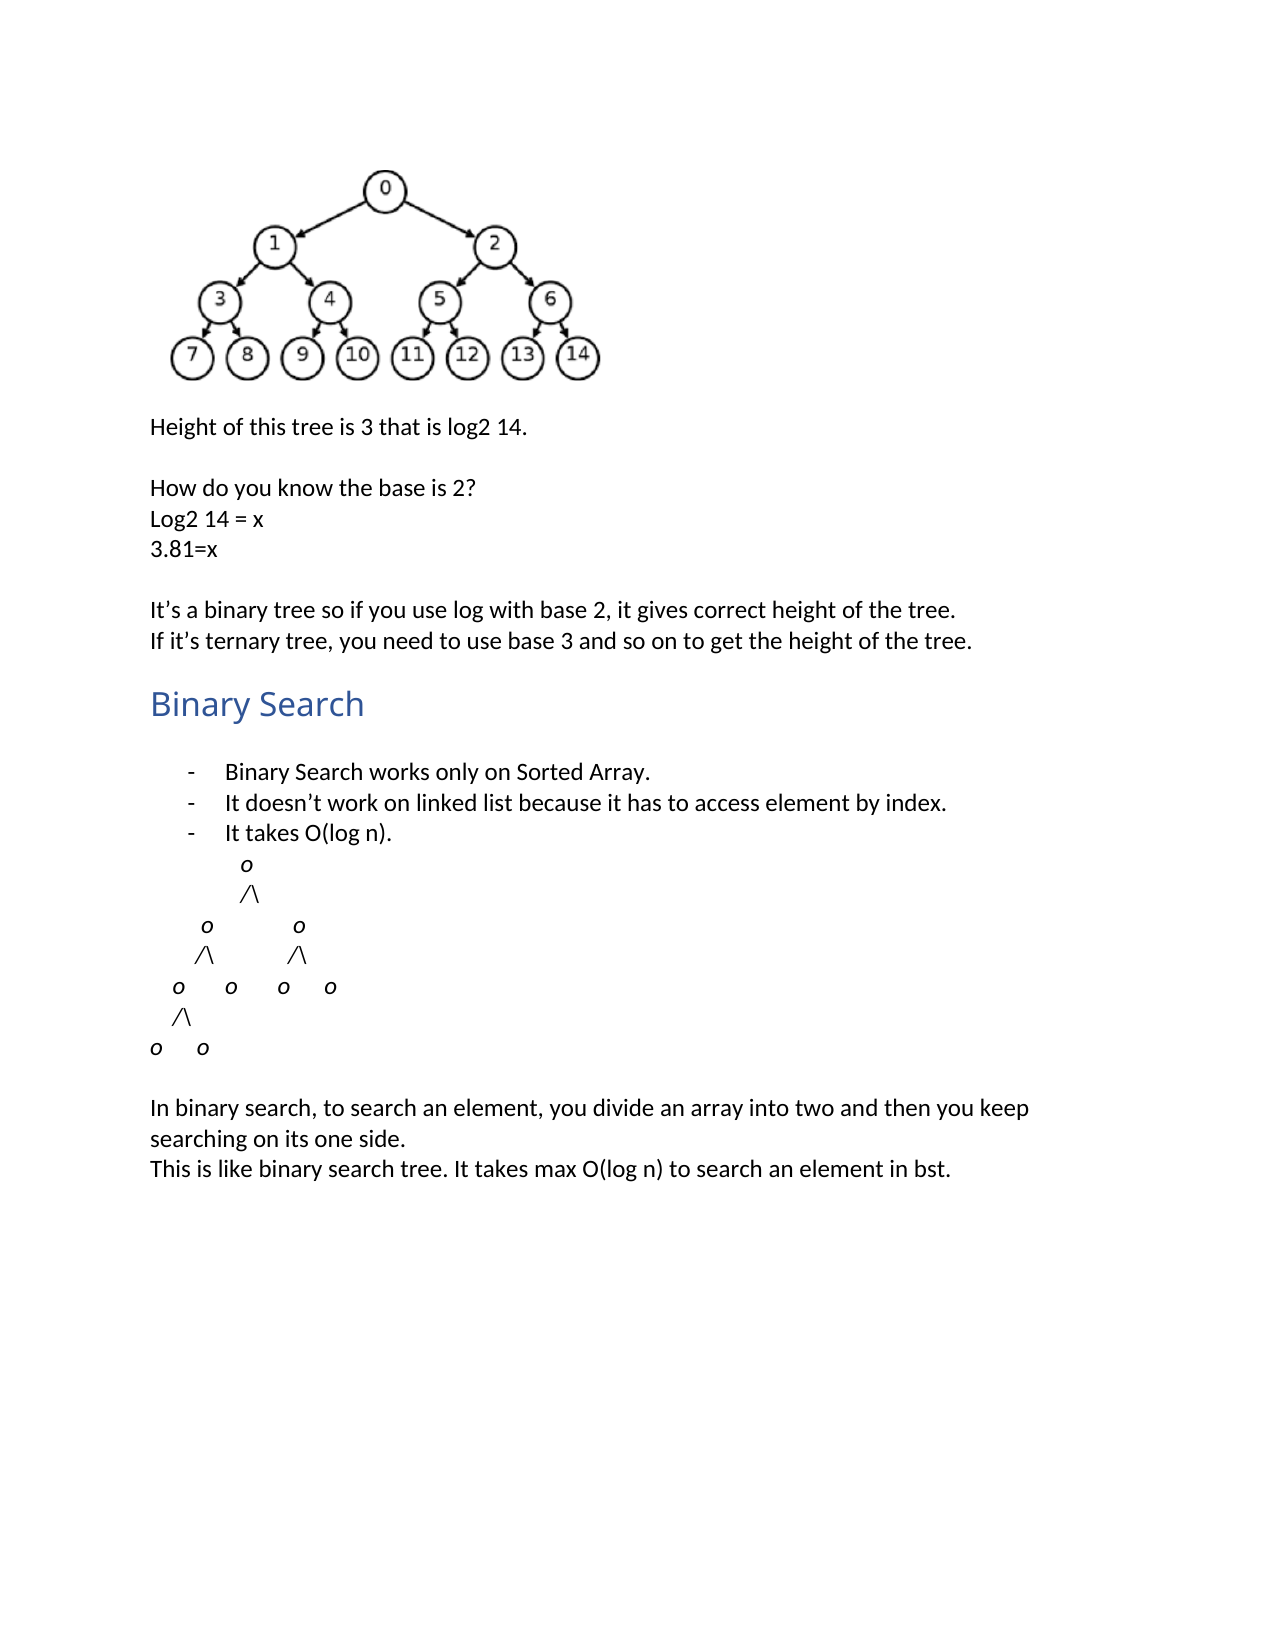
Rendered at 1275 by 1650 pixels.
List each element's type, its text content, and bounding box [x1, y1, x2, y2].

text How do you know the base is 2? [150, 472, 1125, 503]
text It’s a binary tree so if you use log with base 2, it gives correct height of the tree. [150, 594, 1125, 625]
text o /\ o o /\ /\ o o o o /\ o o In binary search, to search an element, you divide an array into two and then you keep searching on its one side. This is like binary search tree. It takes max O(log n) to search an element in bst. [150, 848, 1125, 1184]
list It takes O(log n). [187, 817, 1125, 848]
text Log2 14 = x [150, 503, 1125, 533]
text If it’s ternary tree, you need to use base 3 and so on to get the height of the tree. [150, 625, 1125, 656]
list Binary Search works only on Sorted Array. [187, 756, 1125, 787]
list It doesn’t work on linked list because it has to access element by index. [187, 787, 1125, 817]
text 3.81=x [150, 533, 1125, 564]
text Height of this tree is 3 that is log2 14. [150, 411, 1125, 442]
picture [150, 150, 605, 381]
subtitle Binary Search [150, 681, 1125, 726]
